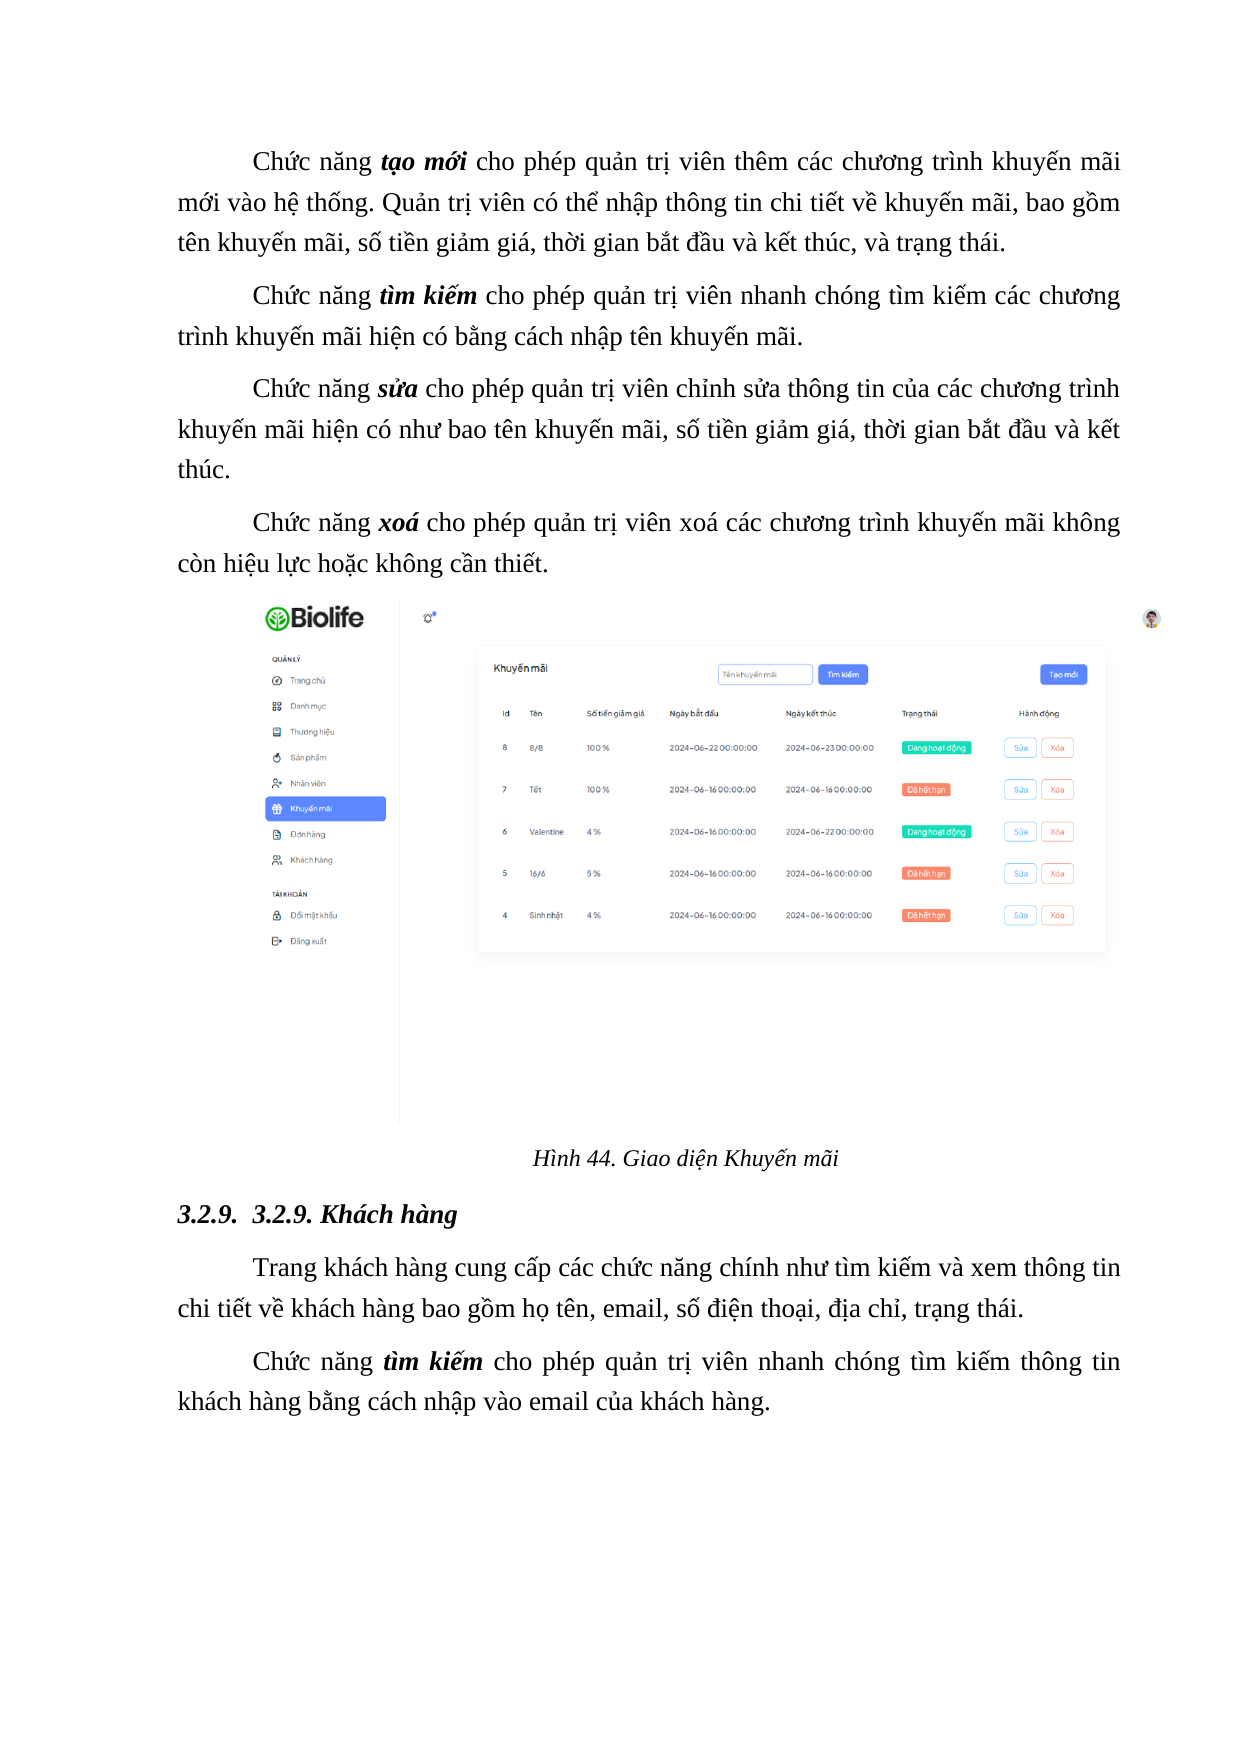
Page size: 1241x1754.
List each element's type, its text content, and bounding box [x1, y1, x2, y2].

text Chức năng tìm kiếm cho phép quản trị viên nhanh chóng tìm kiếm thông tin khách hàng bằng cách nhập vào email của khách hàng. [177, 1344, 1122, 1416]
text Chức năng tạo mới cho phép quản trị viên thêm các chương trình khuyến mãi mới vào hệ thống. Quản trị viên có thể nhập thông tin chi tiết về khuyến mãi, bao gồm tên khuyến mãi, số tiền giảm giá, thời gian bắt đầu và kết thúc, và trạng thái. [177, 146, 1122, 257]
text Chức năng tìm kiếm cho phép quản trị viên nhanh chóng tìm kiếm các chương trình khuyến mãi hiện có bằng cách nhập tên khuyến mãi. [177, 279, 1122, 351]
text Chức năng sửa cho phép quản trị viên chỉnh sửa thông tin của các chương trình khuyến mãi hiện có như bao tên khuyến mãi, số tiền giảm giá, thời gian bắt đầu và kết thúc. [177, 373, 1122, 484]
text Trang khách hàng cung cấp các chức năng chính như tìm kiếm và xem thông tin chi tiết về khách hàng bao gồm họ tên, email, số điện thoại, địa chỉ, trạng thái. [177, 1251, 1122, 1323]
picture [252, 599, 1183, 1123]
text Chức năng xoá cho phép quản trị viên xoá các chương trình khuyến mãi không còn hiệu lực hoặc không cần thiết. [177, 506, 1122, 578]
text Hình 44. Giao diện Khuyến mãi [177, 1144, 1122, 1172]
subtitle 3.2.9. Khách hàng [177, 1198, 1122, 1229]
